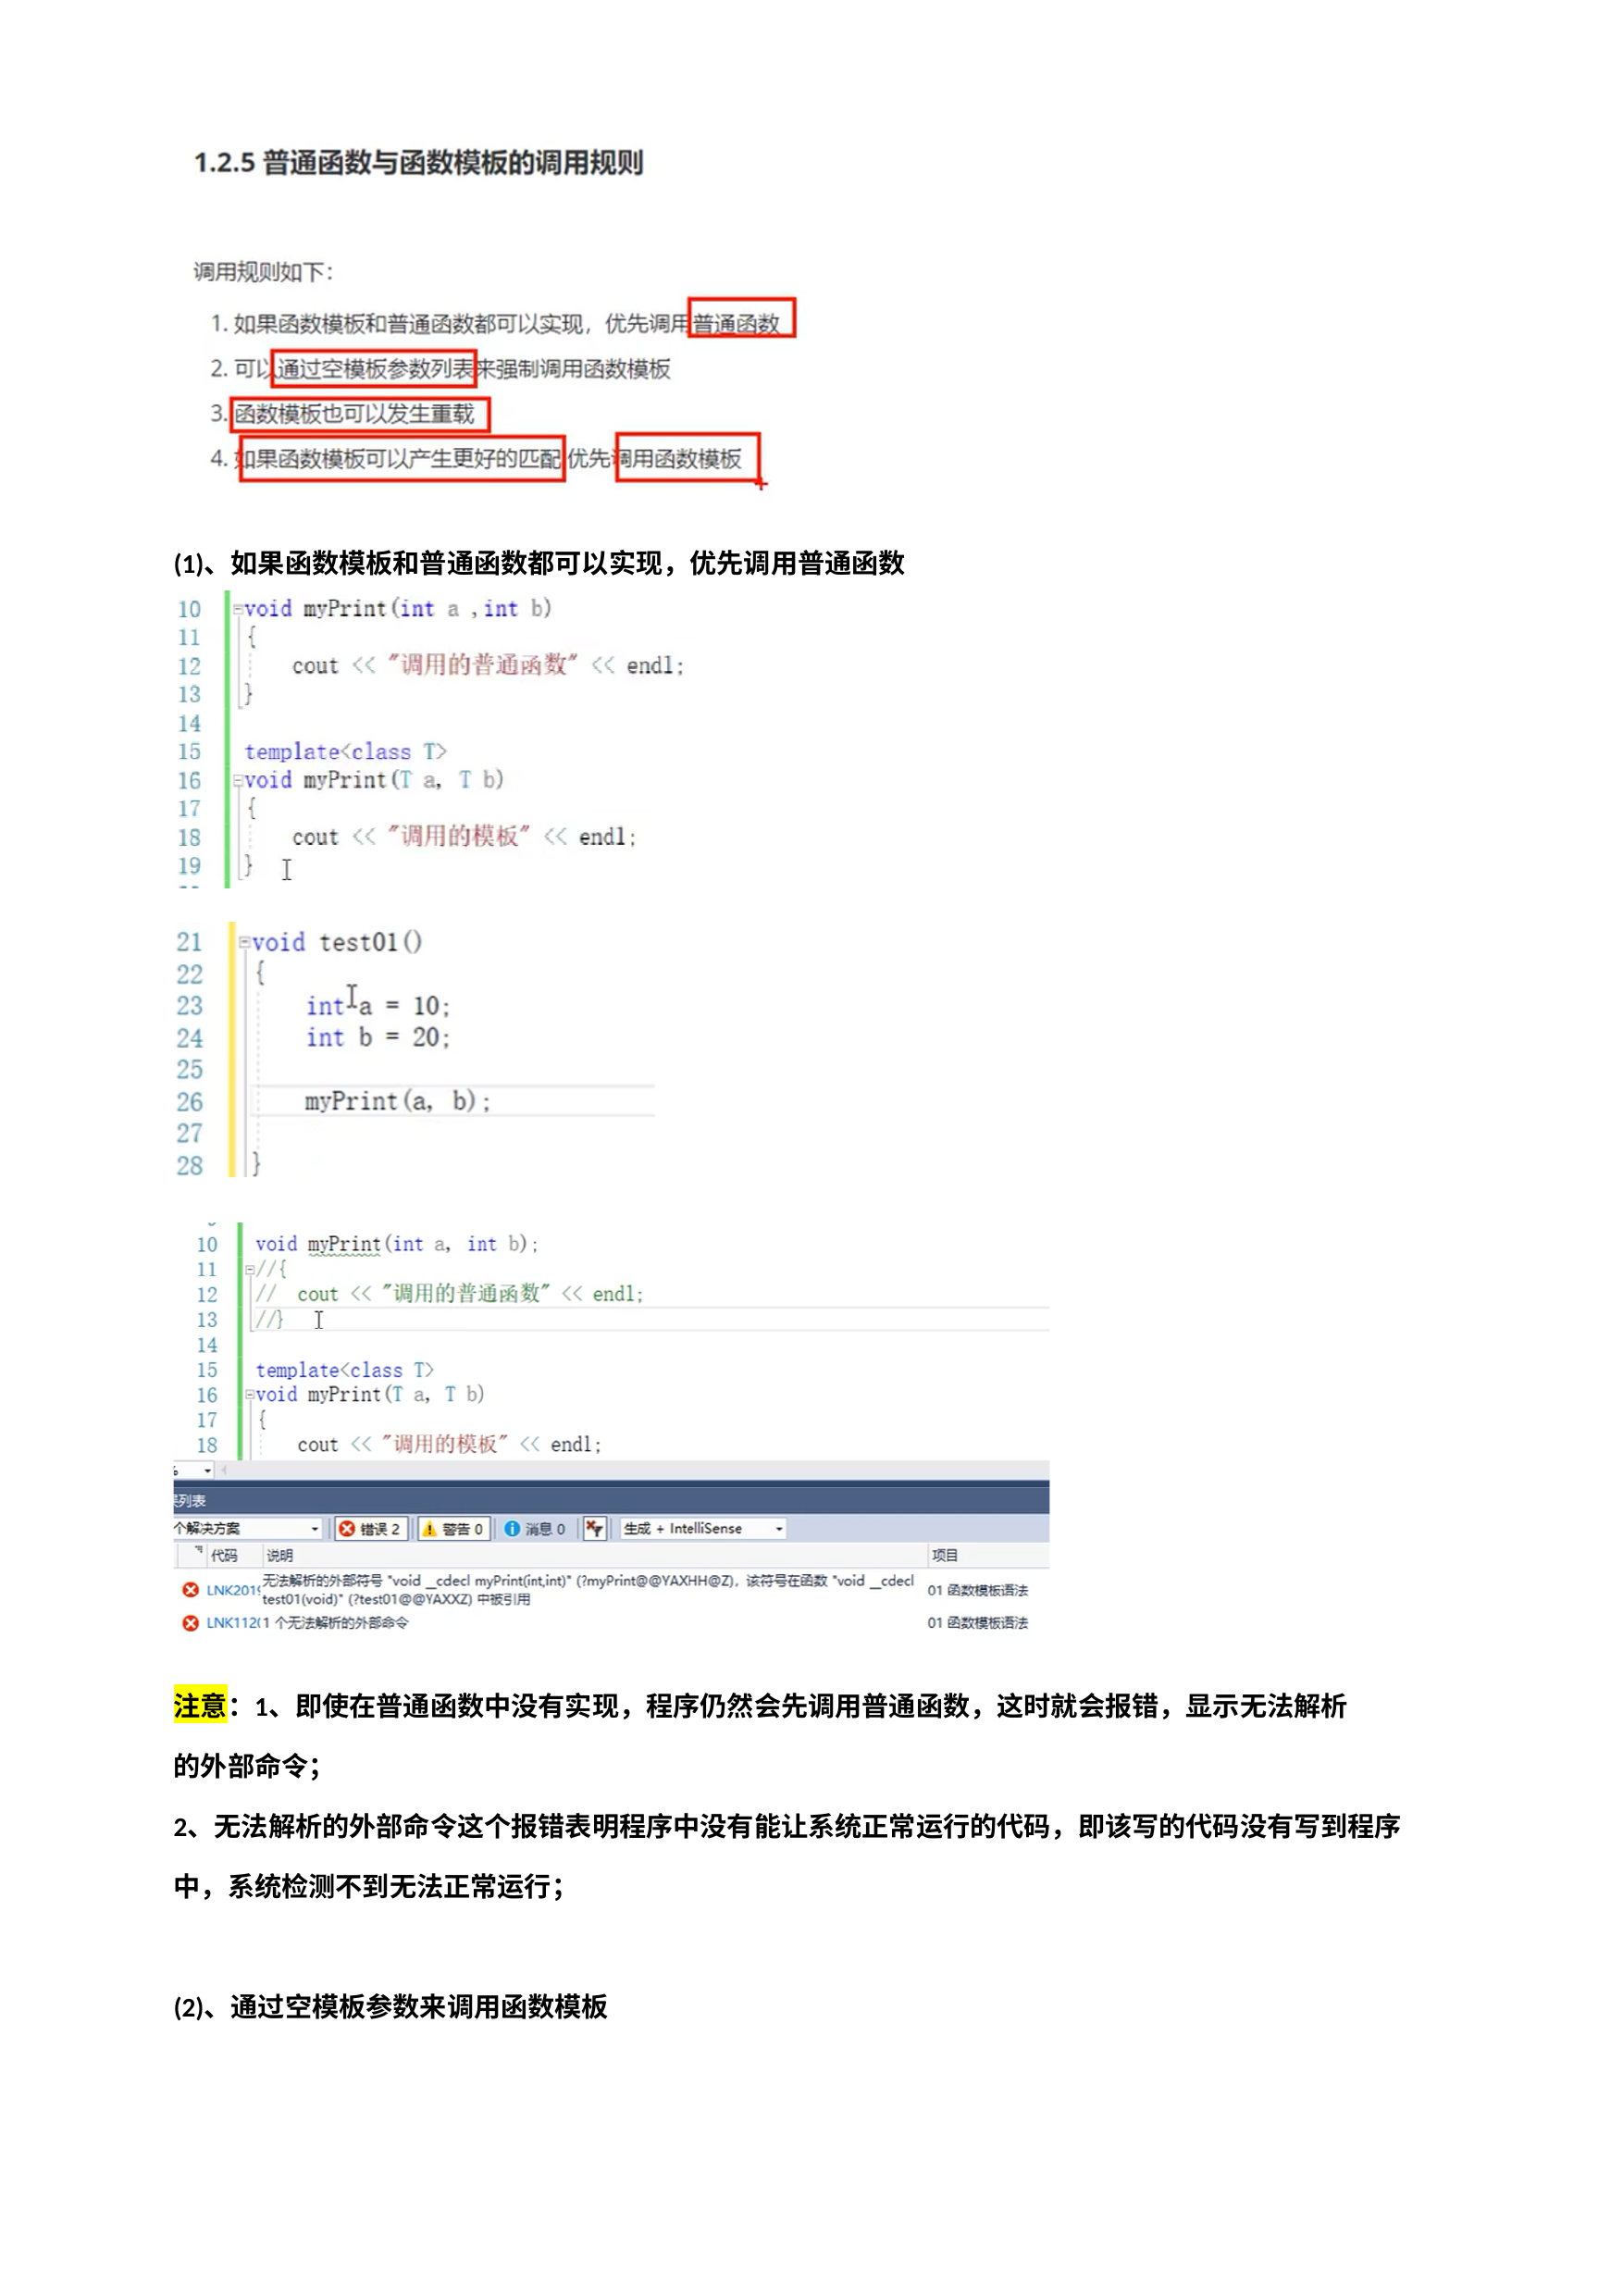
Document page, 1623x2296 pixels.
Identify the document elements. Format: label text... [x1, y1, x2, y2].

text 的外部命令； [173, 1734, 1449, 1794]
picture [173, 922, 655, 1177]
text 注意：1、即使在普通函数中没有实现，程序仍然会先调用普通函数，这时就会报错，显示无法解析 [173, 1674, 1449, 1734]
text (2)、通过空模板参数来调用函数模板 [173, 1975, 1449, 2035]
picture [173, 140, 880, 508]
text 中，系统检测不到无法正常运行； [173, 1855, 1449, 1915]
picture [173, 1222, 1050, 1647]
text (1)、如果函数模板和普通函数都可以实现，优先调用普通函数 [173, 531, 1449, 591]
picture [173, 590, 739, 888]
text 2、无法解析的外部命令这个报错表明程序中没有能让系统正常运行的代码，即该写的代码没有写到程序 [173, 1794, 1449, 1855]
